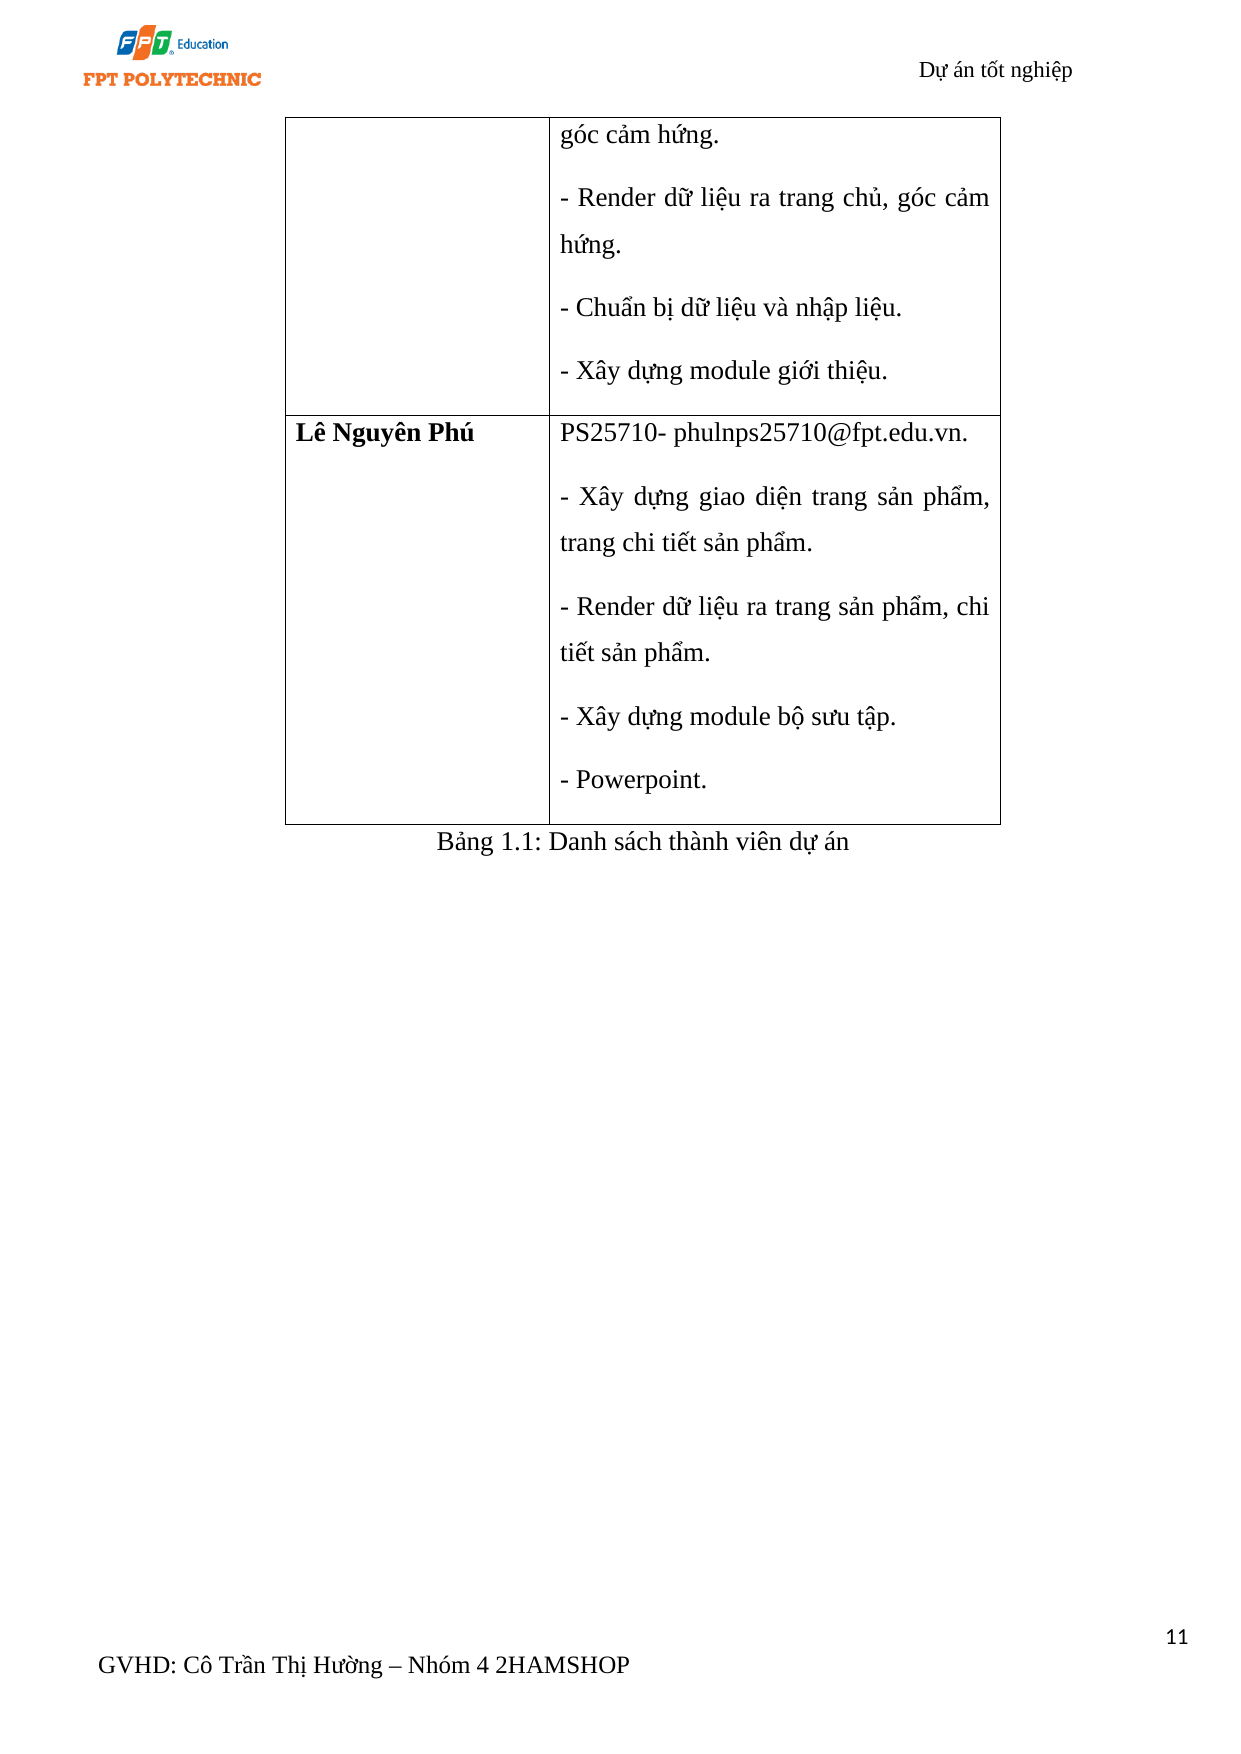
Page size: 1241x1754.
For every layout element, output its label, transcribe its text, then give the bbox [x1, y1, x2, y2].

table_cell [550, 118, 1000, 415]
table_cell Lê Nguyên Phú [286, 416, 549, 824]
picture [83, 25, 261, 86]
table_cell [286, 118, 549, 415]
table_cell PS25710- phulnps25710@fpt.edu.vn. - Xây dựng giao diện trang sản phẩm, trang chi tiết sản phẩm. - Render dữ liệu ra trang sản phẩm, chi tiết sản phẩm. - Xây dựng module bộ sưu tập. - Powerpoint. [550, 416, 1000, 824]
text Bảng 1.1: Danh sách thành viên dự án [98, 825, 1188, 856]
